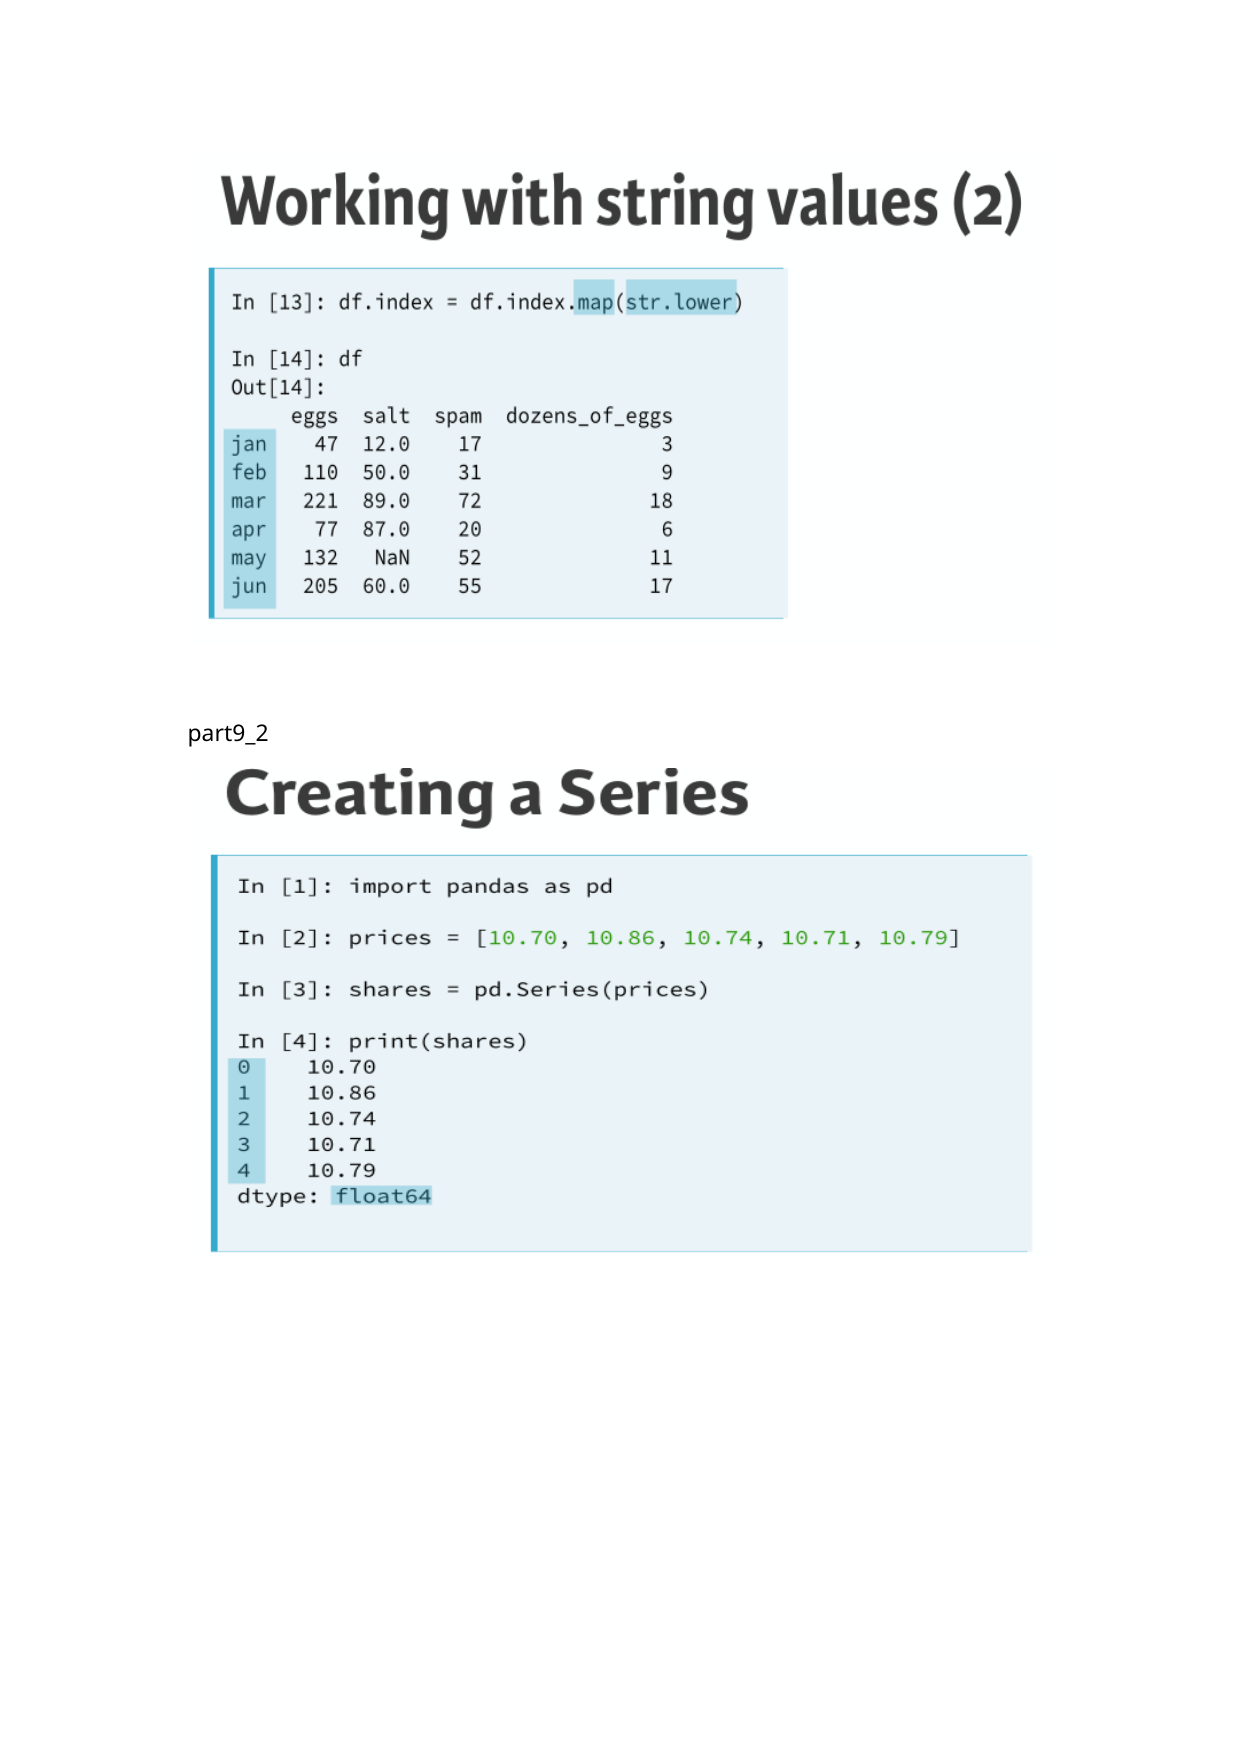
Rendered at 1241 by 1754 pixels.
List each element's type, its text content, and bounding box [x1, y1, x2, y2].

text part9_2 [187, 717, 1053, 748]
picture [187, 150, 1052, 644]
picture [187, 768, 1053, 1257]
